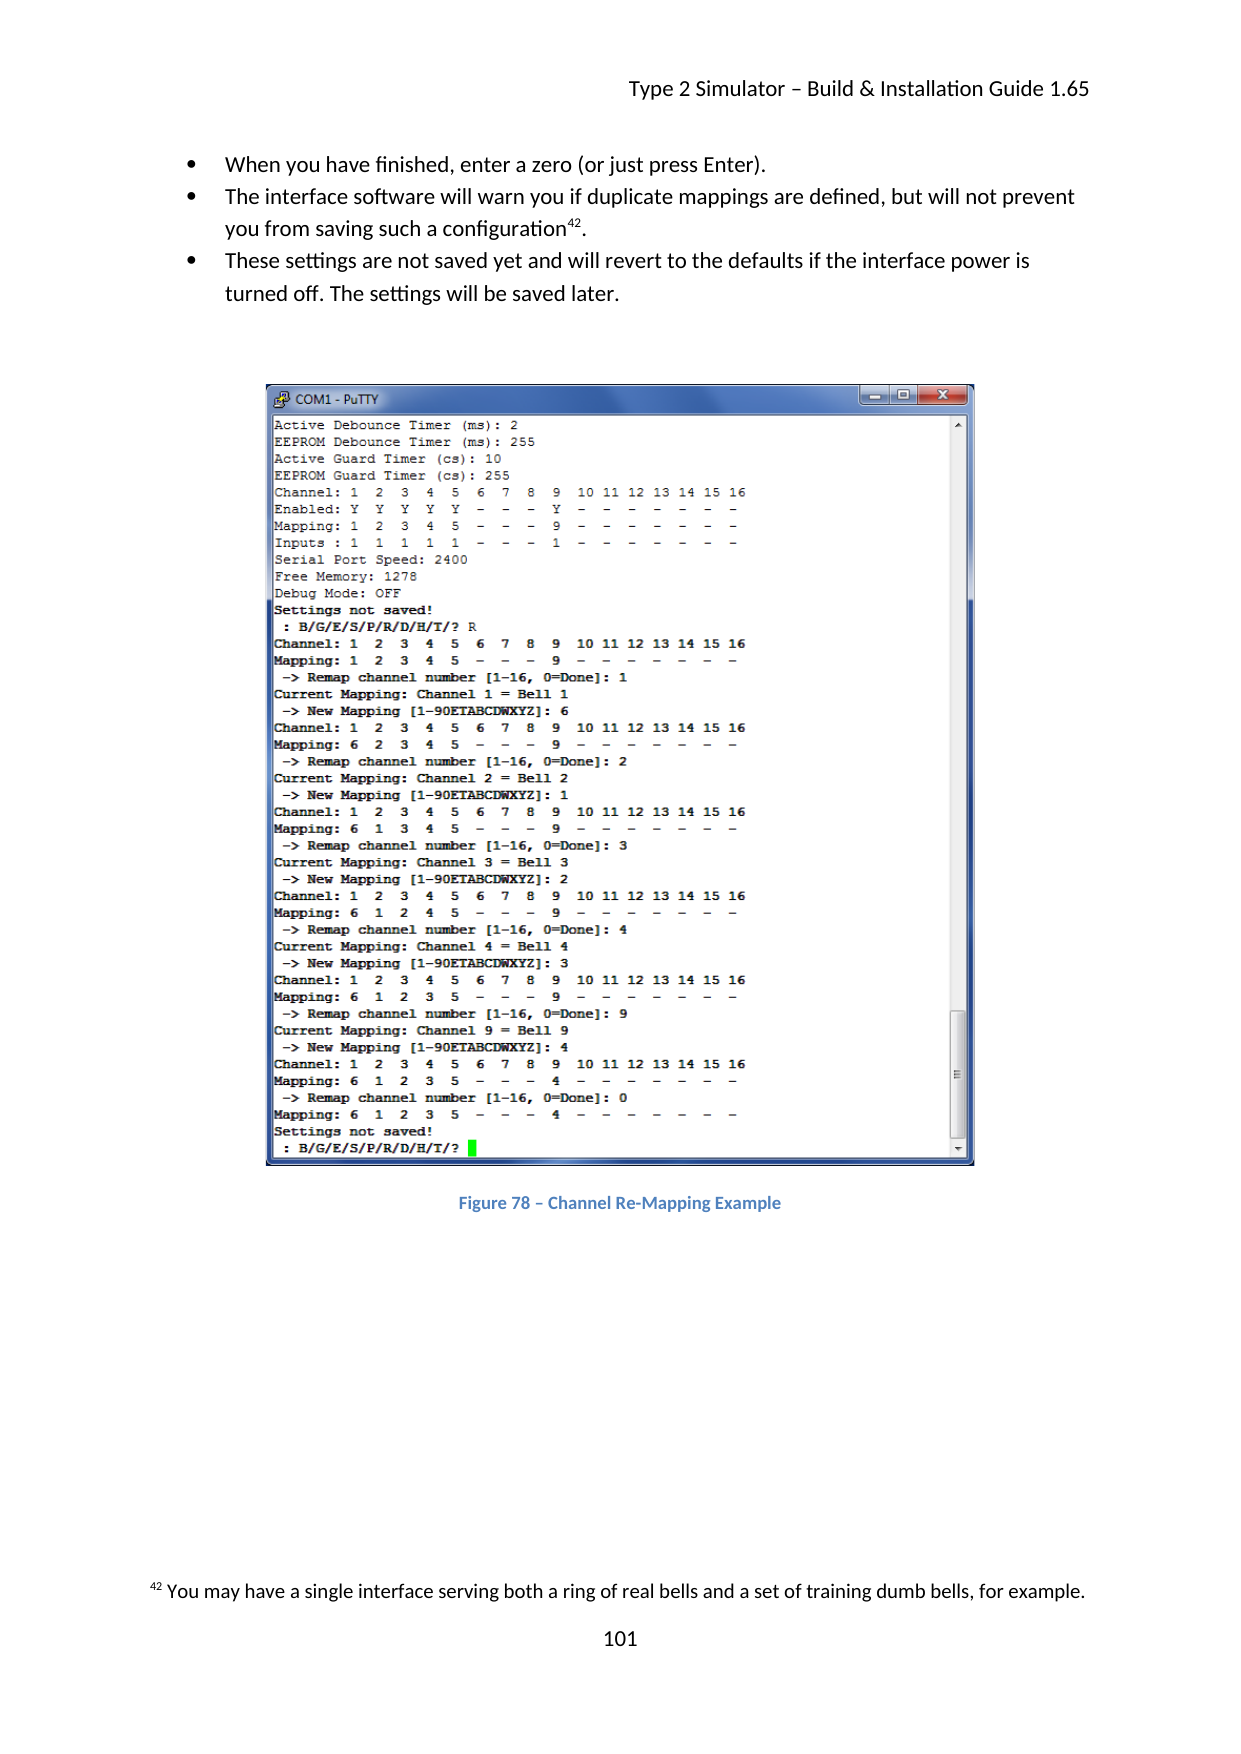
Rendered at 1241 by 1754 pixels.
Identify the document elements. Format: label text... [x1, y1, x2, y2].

list When you have finished, enter a zero (or just press Enter). [187, 150, 1090, 178]
picture [265, 384, 975, 1166]
list These settings are not saved yet and will revert to the defaults if the interface power is turned off. The settings will be saved later. [187, 247, 1090, 307]
list The interface software will warn you if duplicate mappings are defined, but will not prevent you from saving such a configuration. [187, 182, 1090, 242]
text Figure – Channel Re-Mapping Example [150, 1191, 1090, 1214]
